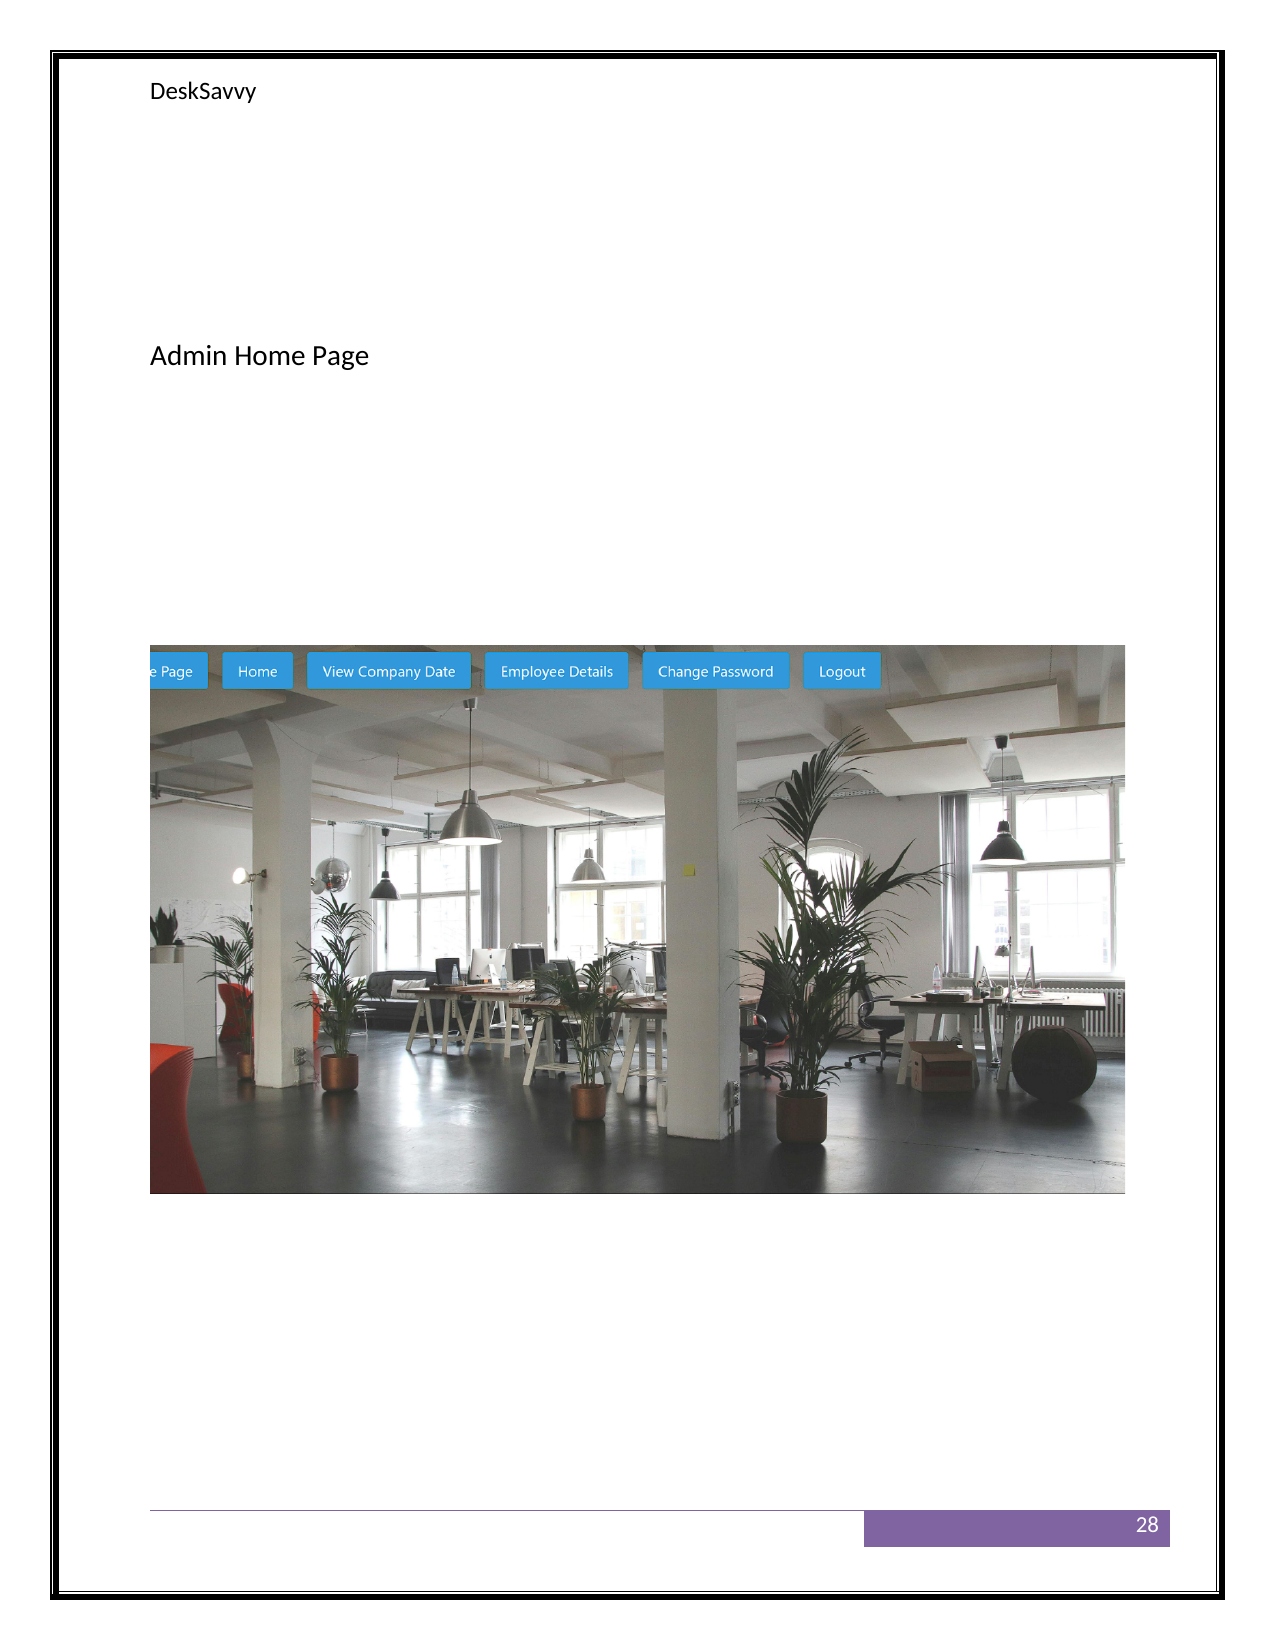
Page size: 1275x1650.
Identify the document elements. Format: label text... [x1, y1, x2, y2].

text Admin Home Page [150, 337, 1170, 372]
picture [150, 645, 1125, 1194]
